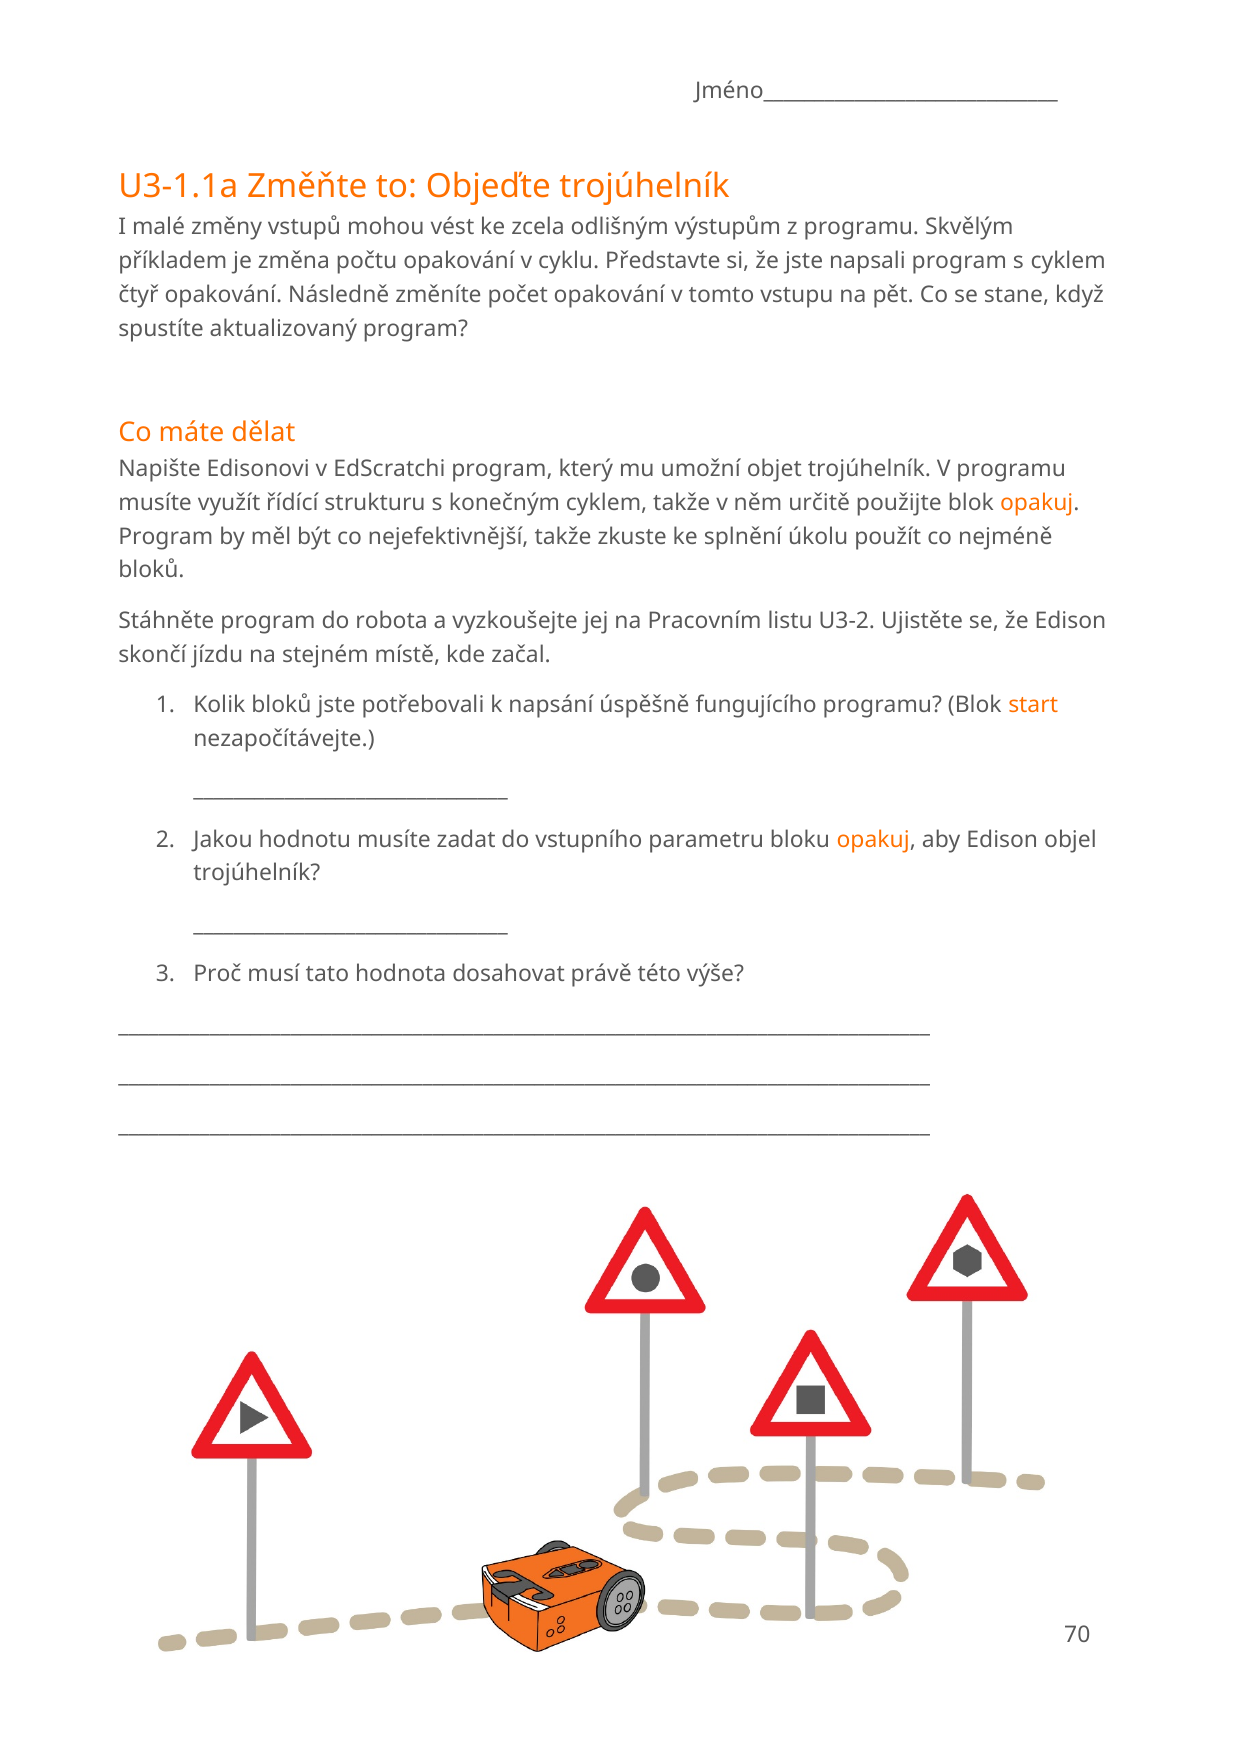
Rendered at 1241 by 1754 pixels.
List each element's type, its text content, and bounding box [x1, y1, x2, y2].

picture [120, 1149, 1061, 1699]
text Napište Edisonovi v EdScratchi program, který mu umožní objet trojúhelník. V programu musíte využít řídící strukturu s konečným cyklem, takže v něm určitě použijte blok opakuj. Program by měl být co nejefektivnější, takže zkuste ke splnění úkolu použít co nejméně bloků. [118, 452, 1122, 585]
list Jakou hodnotu musíte zadat do vstupního parametru bloku opakuj, aby Edison objel trojúhelník? [156, 823, 1122, 888]
text ________________________________________________________________________________ [118, 1058, 1122, 1089]
subtitle U3-1.1a Změňte to: Objeďte trojúhelník [118, 161, 1122, 207]
list Proč musí tato hodnota dosahovat právě této výše? [156, 957, 1122, 988]
list Kolik bloků jste potřebovali k napsání úspěšně fungujícího programu? (Blok start nezapočítávejte.) [156, 688, 1122, 753]
subtitle Co máte dělat [118, 412, 1122, 449]
text ________________________________________________________________________________ [118, 1108, 1122, 1140]
text ________________________________________________________________________________ [118, 1008, 1122, 1039]
text I malé změny vstupů mohou vést ke zcela odlišným výstupům z programu. Skvělým příkladem je změna počtu opakování v cyklu. Představte si, že jste napsali program s cyklem čtyř opakování. Následně změníte počet opakování v tomto vstupu na pět. Co se stane, když spustíte aktualizovaný program? [118, 210, 1122, 343]
text _______________________________ [118, 772, 1122, 803]
text _______________________________ [118, 907, 1122, 938]
text Stáhněte program do robota a vyzkoušejte jej na Pracovním listu U3-2. Ujistěte se, že Edison skončí jízdu na stejném místě, kde začal. [118, 604, 1122, 669]
